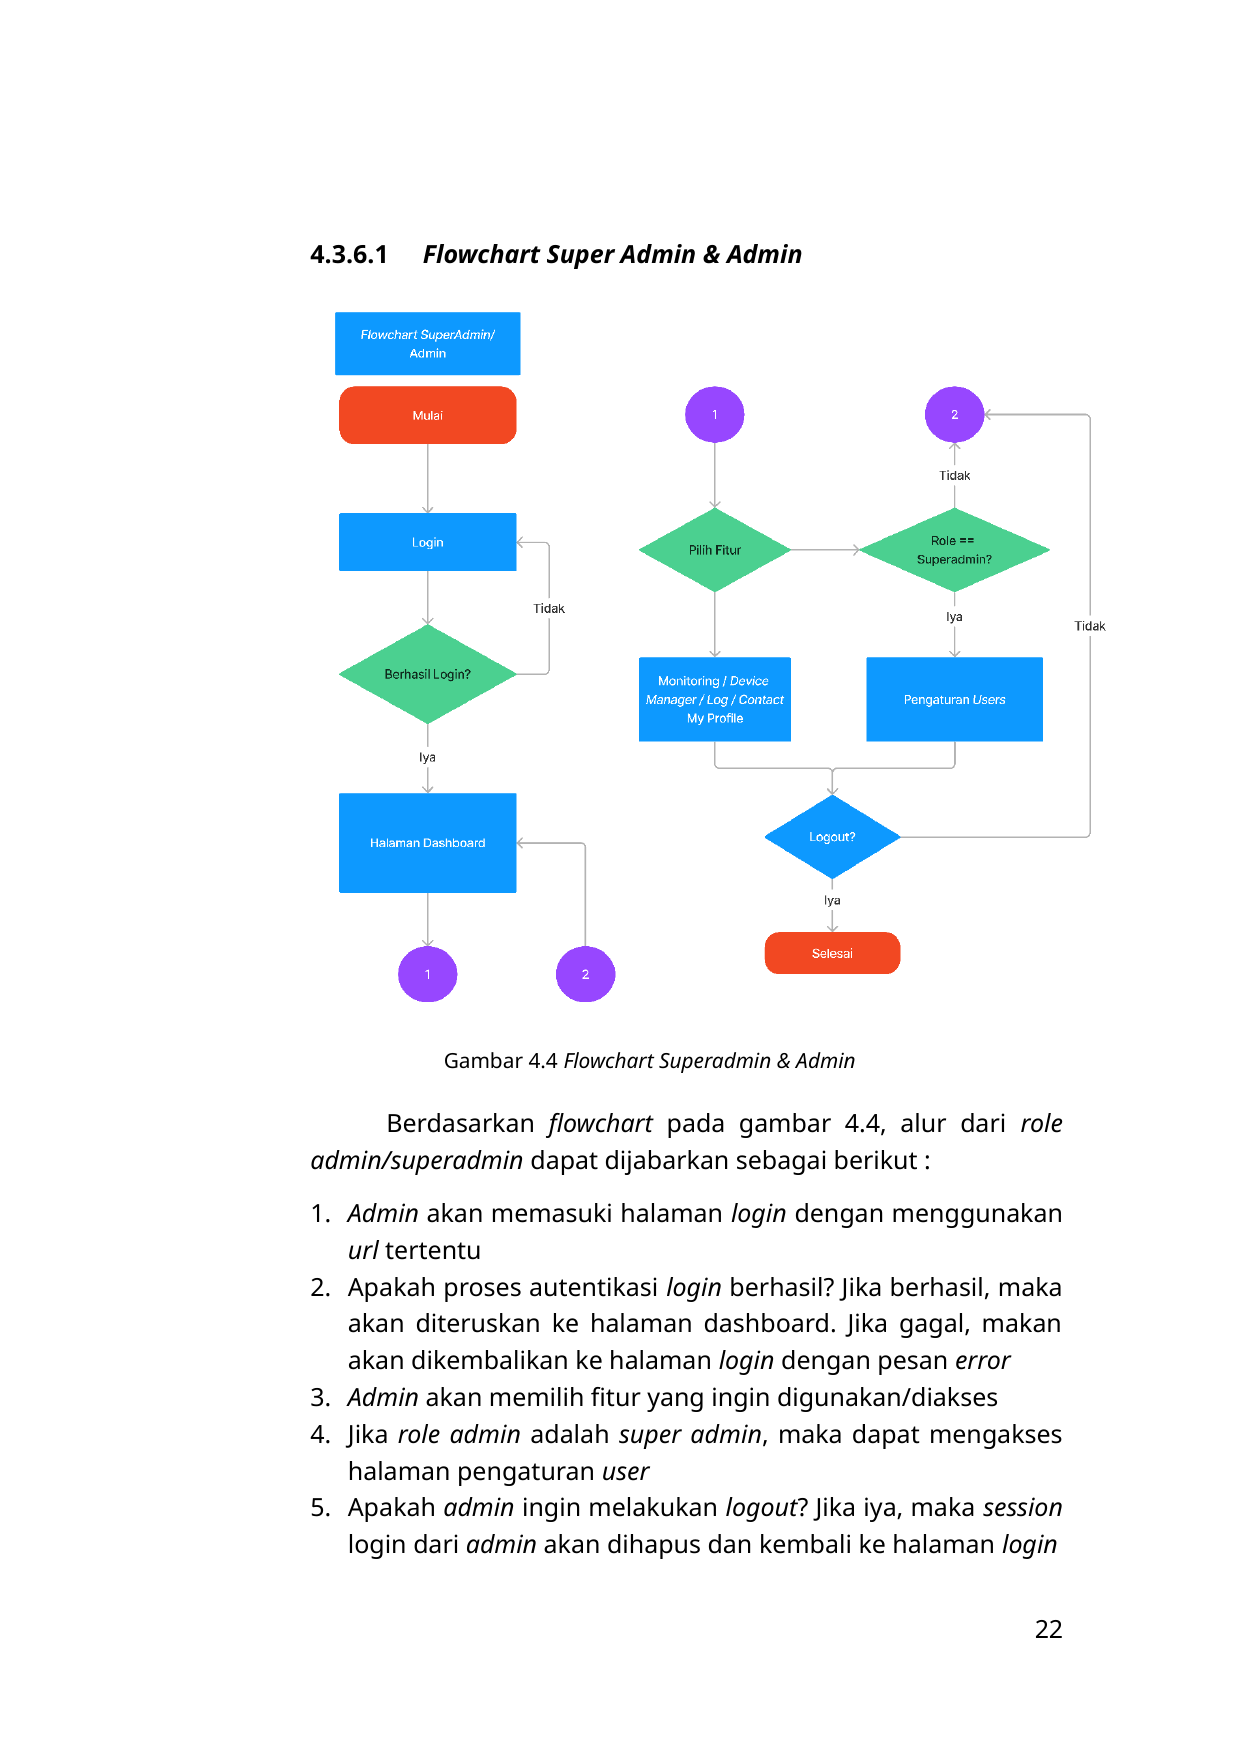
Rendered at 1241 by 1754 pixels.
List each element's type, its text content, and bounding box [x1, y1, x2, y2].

list Admin akan memasuki halaman login dengan menggunakan url tertentu [310, 1196, 1063, 1267]
list Apakah admin ingin melakukan logout? Jika iya, maka session login dari admin akan dihapus dan kembali ke halaman login [310, 1490, 1063, 1561]
picture [310, 287, 1137, 1027]
subtitle Flowchart Super Admin & Admin [310, 236, 1063, 270]
text Berdasarkan flowchart pada gambar 4.4, alur dari role admin/superadmin dapat dijabarkan sebagai berikut : [310, 1106, 1063, 1176]
text Gambar 4.4 Flowchart Superadmin & Admin [236, 1046, 1063, 1075]
list Jika role admin adalah super admin, maka dapat mengakses halaman pengaturan user [310, 1416, 1063, 1487]
list Admin akan memilih fitur yang ingin digunakan/diakses [310, 1380, 1063, 1414]
list Apakah proses autentikasi login berhasil? Jika berhasil, maka akan diteruskan ke halaman dashboard. Jika gagal, makan akan dikembalikan ke halaman login dengan pesan error [310, 1269, 1063, 1377]
